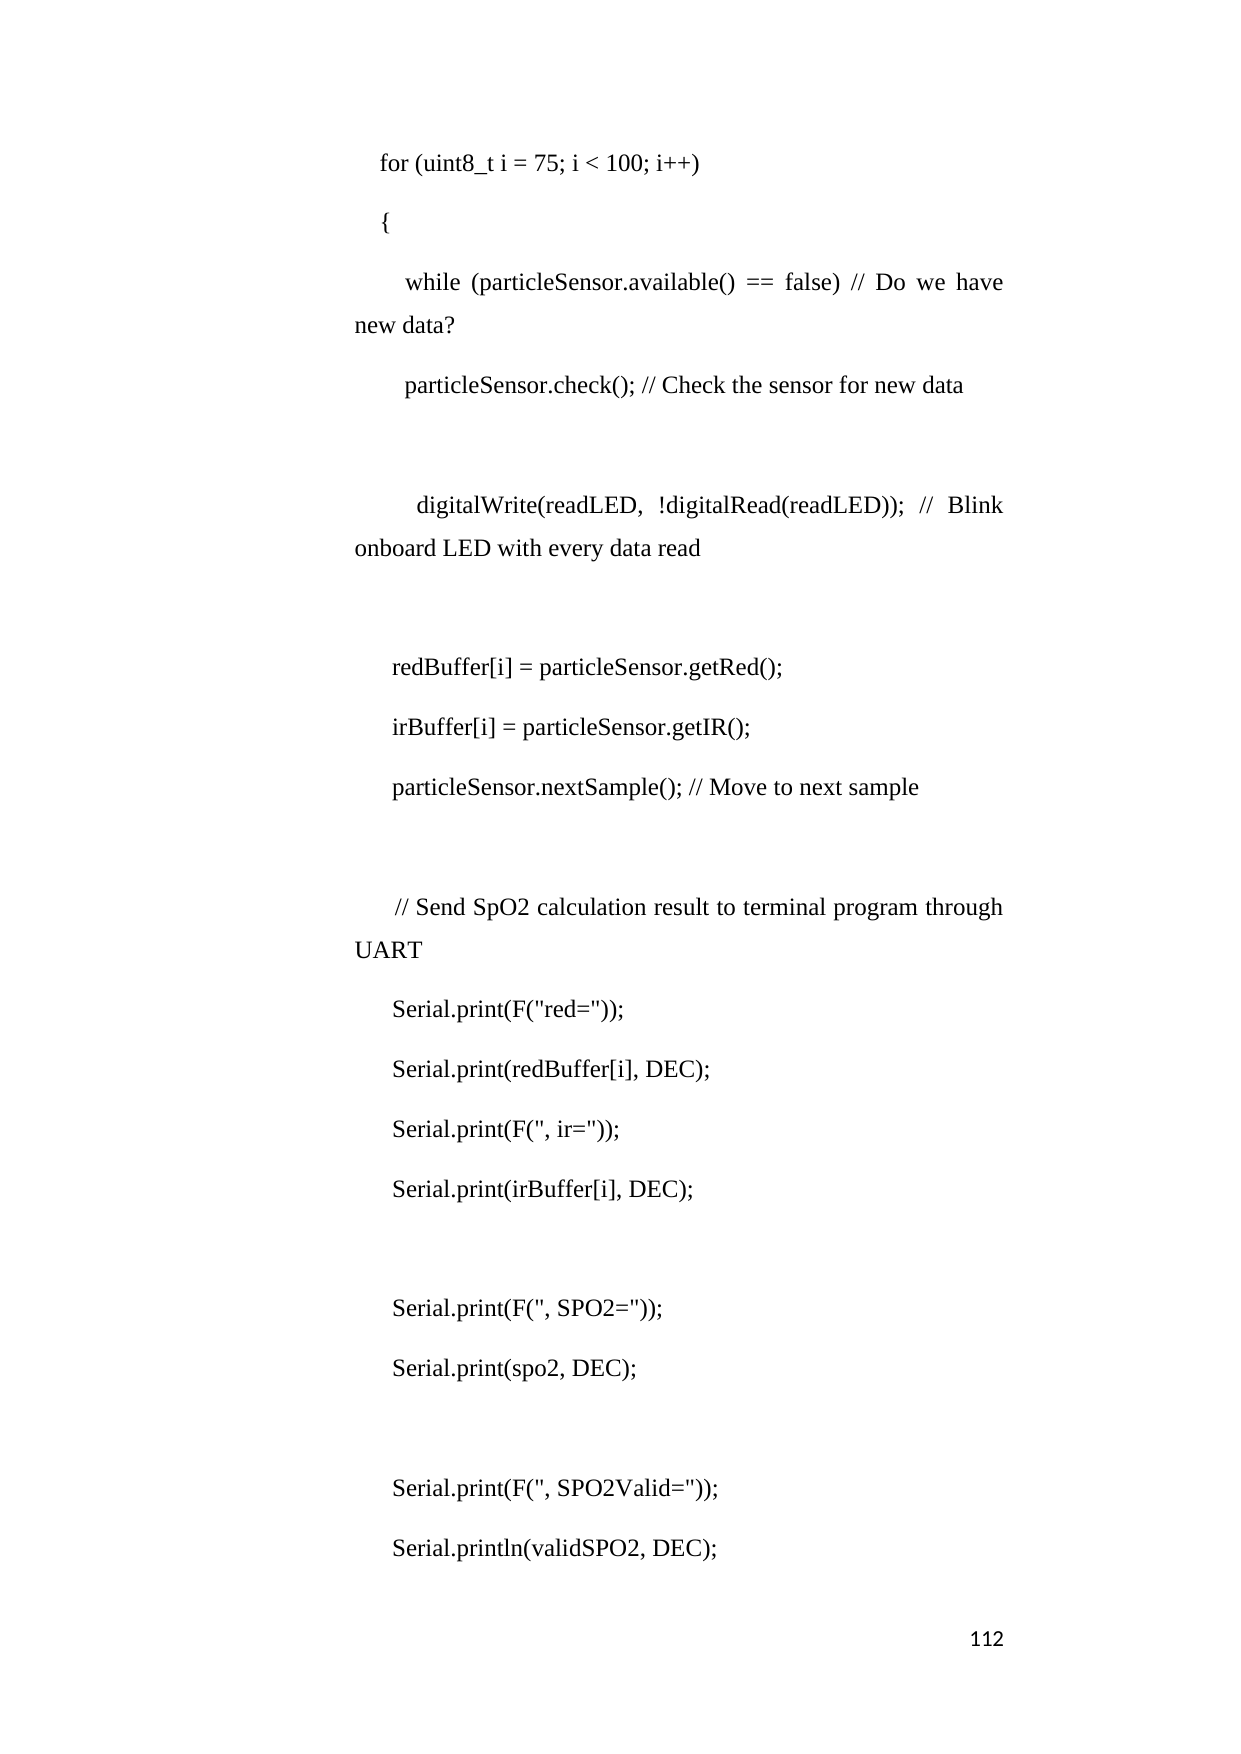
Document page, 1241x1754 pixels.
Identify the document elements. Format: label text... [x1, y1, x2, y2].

text Serial.print(F("red=")); [354, 994, 1004, 1023]
text Serial.print(spo2, DEC); [354, 1353, 1004, 1382]
text Serial.println(validSPO2, DEC); [354, 1533, 1004, 1561]
text redBuffer[i] = particleSensor.getRed(); [354, 652, 1004, 681]
text { [354, 207, 1004, 236]
text particleSensor.nextSample(); // Move to next sample [354, 772, 1004, 801]
text particleSensor.check(); // Check the sensor for new data [354, 370, 1004, 399]
text Serial.print(F(", ir=")); [354, 1114, 1004, 1143]
text while (particleSensor.available() == false) // Do we have new data? [354, 267, 1004, 339]
text Serial.print(F(", SPO2Valid=")); [354, 1473, 1004, 1502]
text for (uint8_t i = 75; i < 100; i++) [354, 148, 1004, 176]
text digitalWrite(readLED, !digitalRead(readLED)); // Blink onboard LED with every data read [354, 490, 1004, 562]
text // Send SpO2 calculation result to terminal program through UART [354, 892, 1004, 963]
text Serial.print(F(", SPO2=")); [354, 1293, 1004, 1322]
text Serial.print(redBuffer[i], DEC); [354, 1054, 1004, 1083]
text Serial.print(irBuffer[i], DEC); [354, 1174, 1004, 1203]
text irBuffer[i] = particleSensor.getIR(); [354, 712, 1004, 741]
